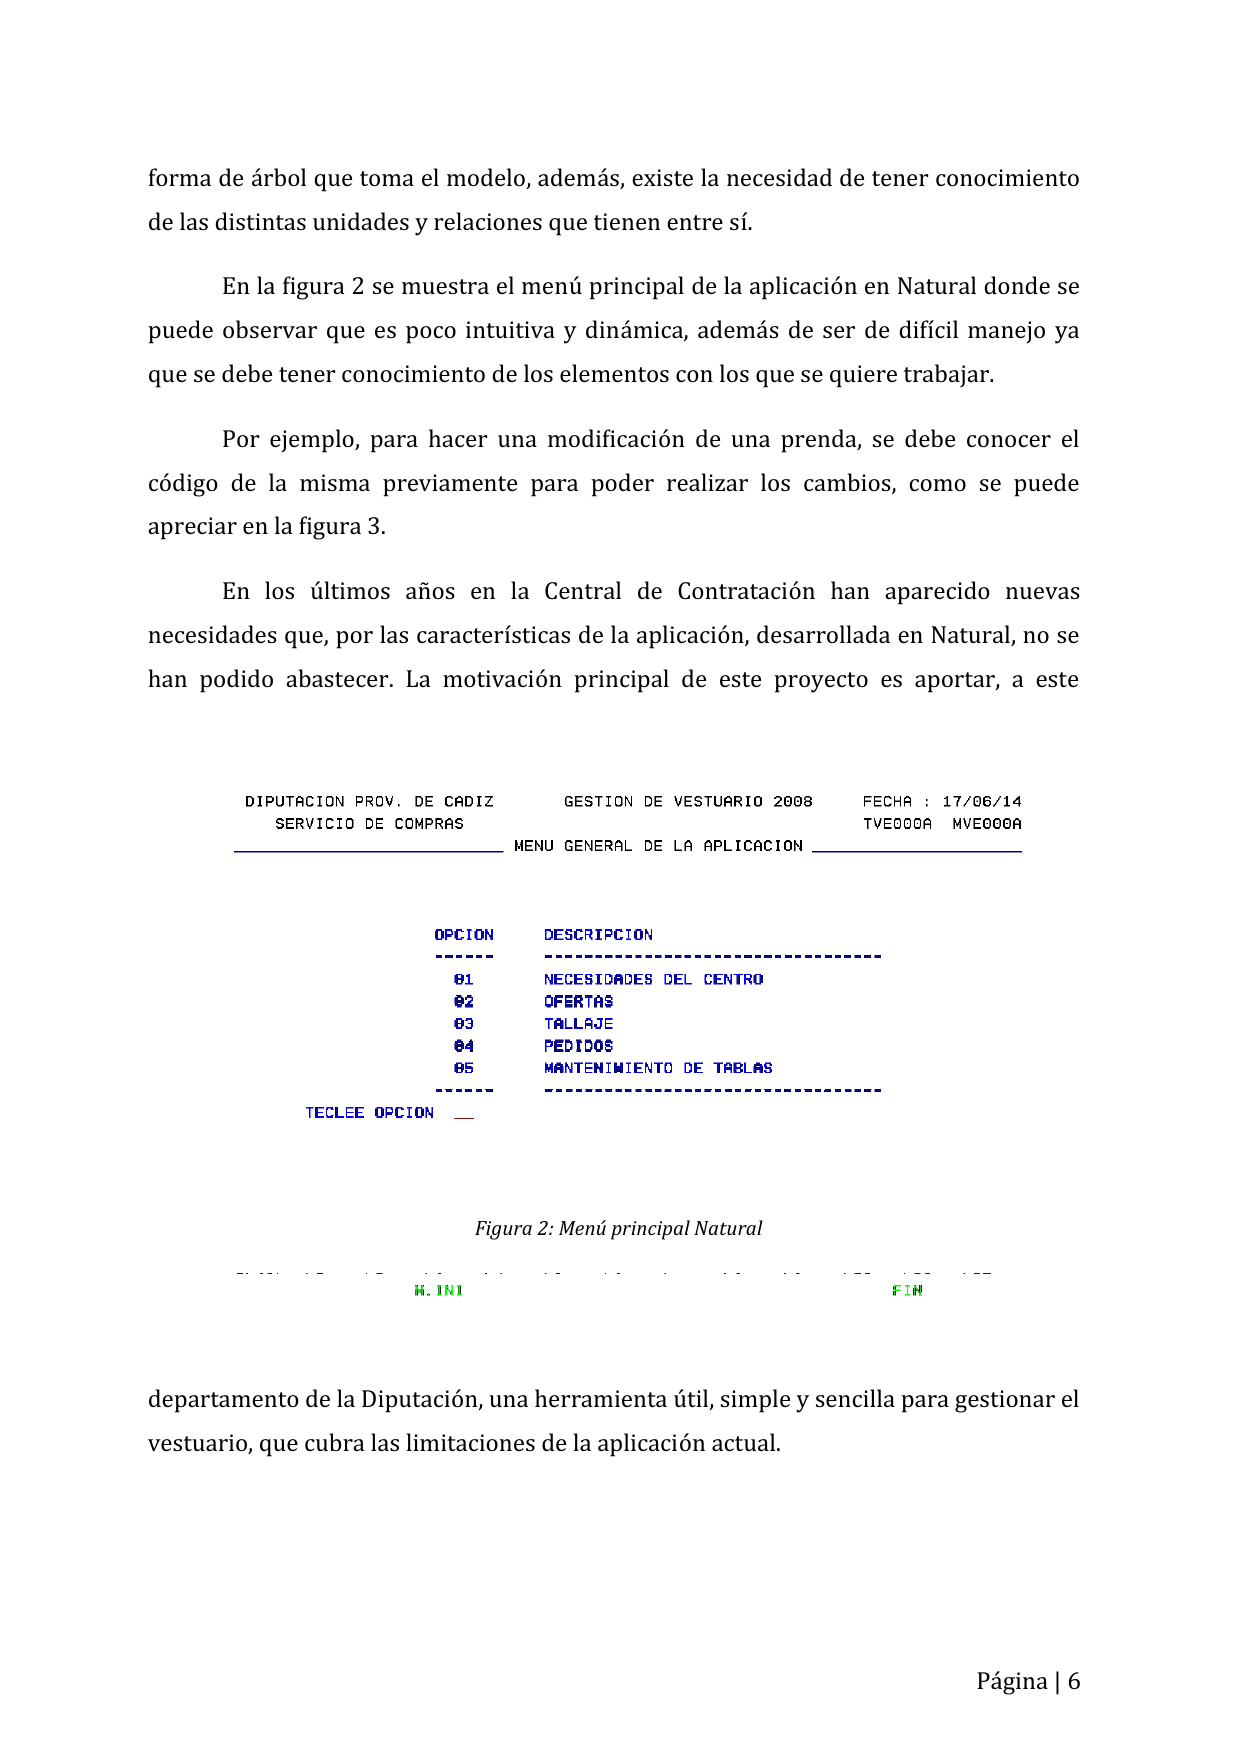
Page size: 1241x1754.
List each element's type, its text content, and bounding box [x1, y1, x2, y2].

text En la figura 2 se muestra el menú principal de la aplicación en Natural donde se puede observar que es poco intuitiva y dinámica, además de ser de difícil manejo ya que se debe tener conocimiento de los elementos con los que se quiere trabajar. [148, 271, 1081, 388]
picture [153, 738, 1101, 1355]
text Por ejemplo, para hacer una modificación de una prenda, se debe conocer el código de la misma previamente para poder realizar los cambios, como se puede apreciar en la figura 3. [148, 423, 1081, 540]
